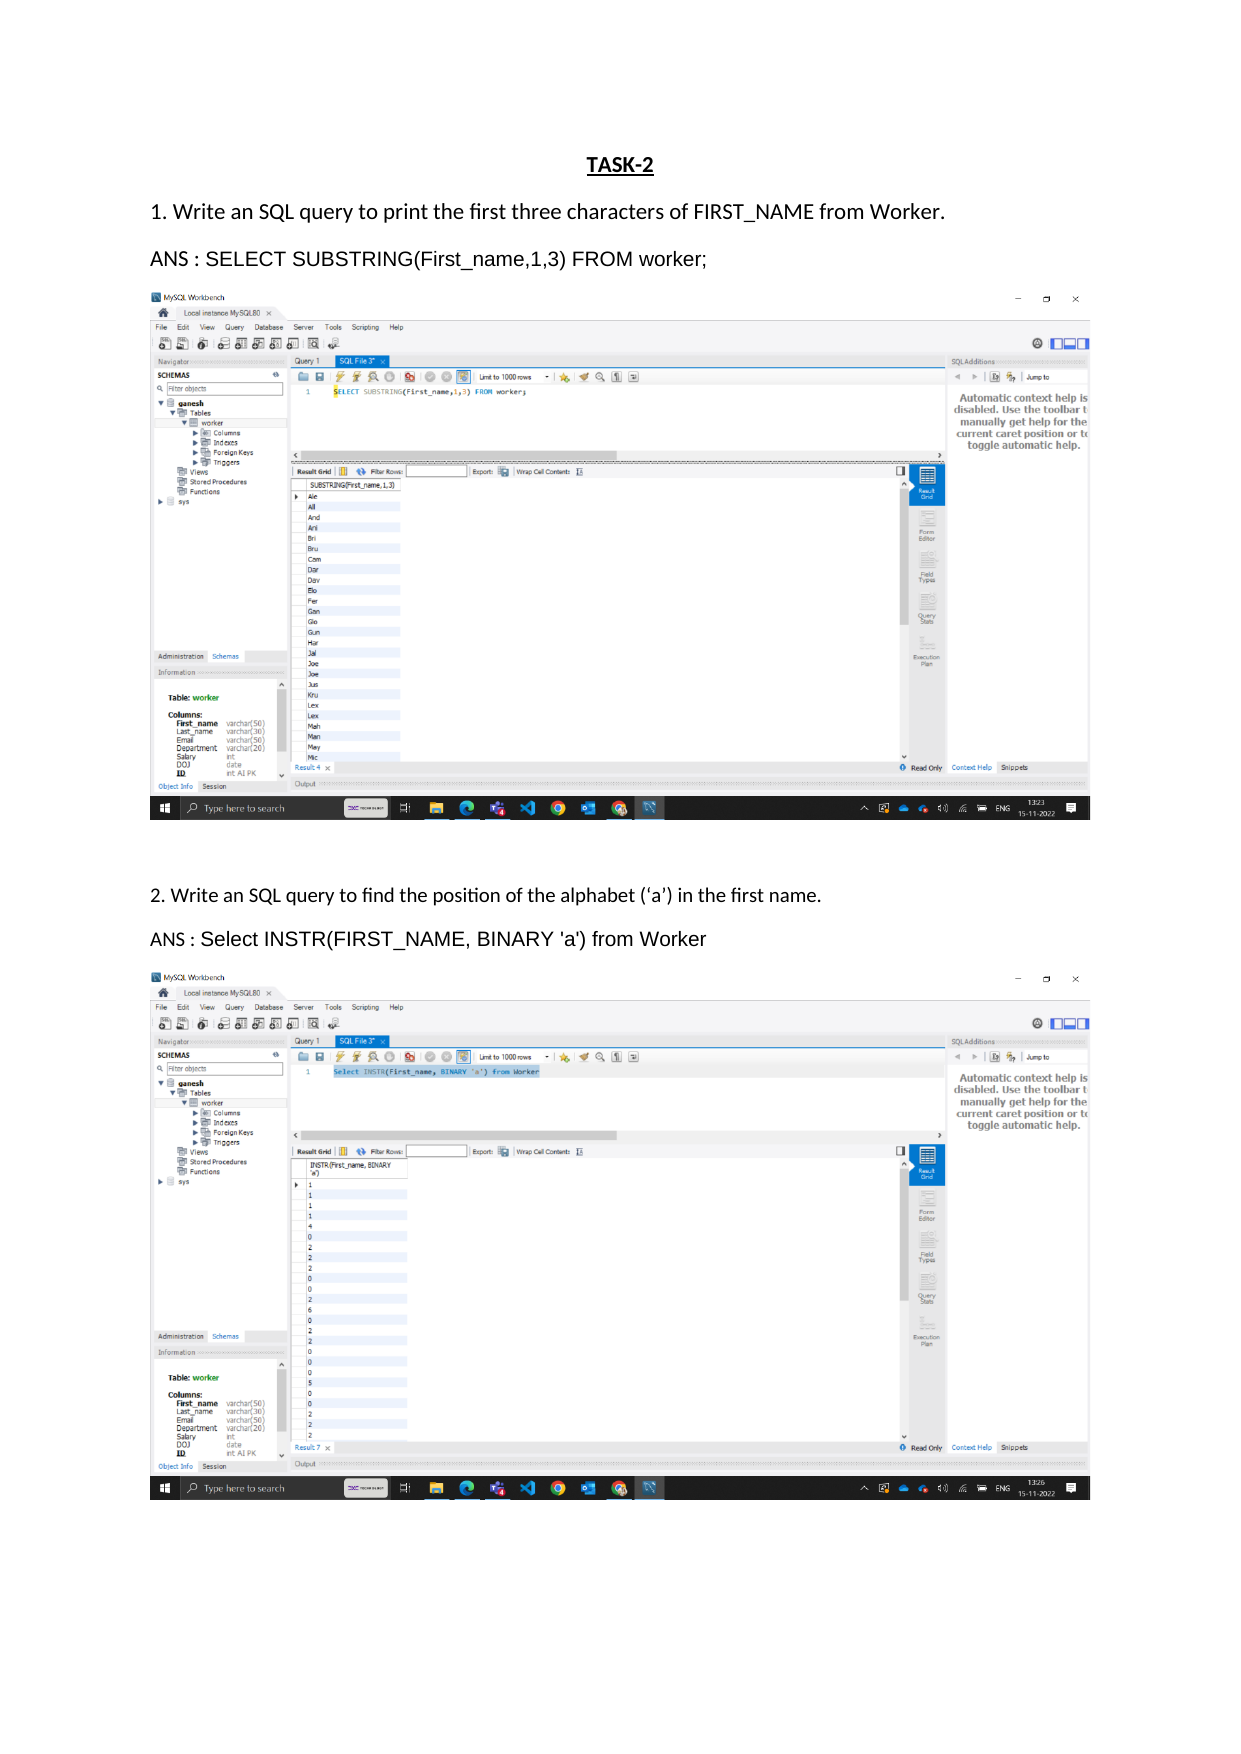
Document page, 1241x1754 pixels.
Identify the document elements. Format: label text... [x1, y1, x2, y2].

picture [150, 970, 1091, 1500]
text TASK-2 [150, 150, 1090, 178]
picture [150, 290, 1091, 820]
text ANS : Select INSTR(FIRST_NAME, BINARY 'a') from Worker [150, 926, 1090, 952]
text 1. Write an SQL query to print the first three characters of FIRST_NAME from Worker. [150, 197, 1090, 225]
text 2. Write an SQL query to find the position of the alphabet (‘a’) in the first name. [150, 882, 1090, 908]
text ANS : SELECT SUBSTRING(First_name,1,3) FROM worker; [150, 244, 1090, 272]
